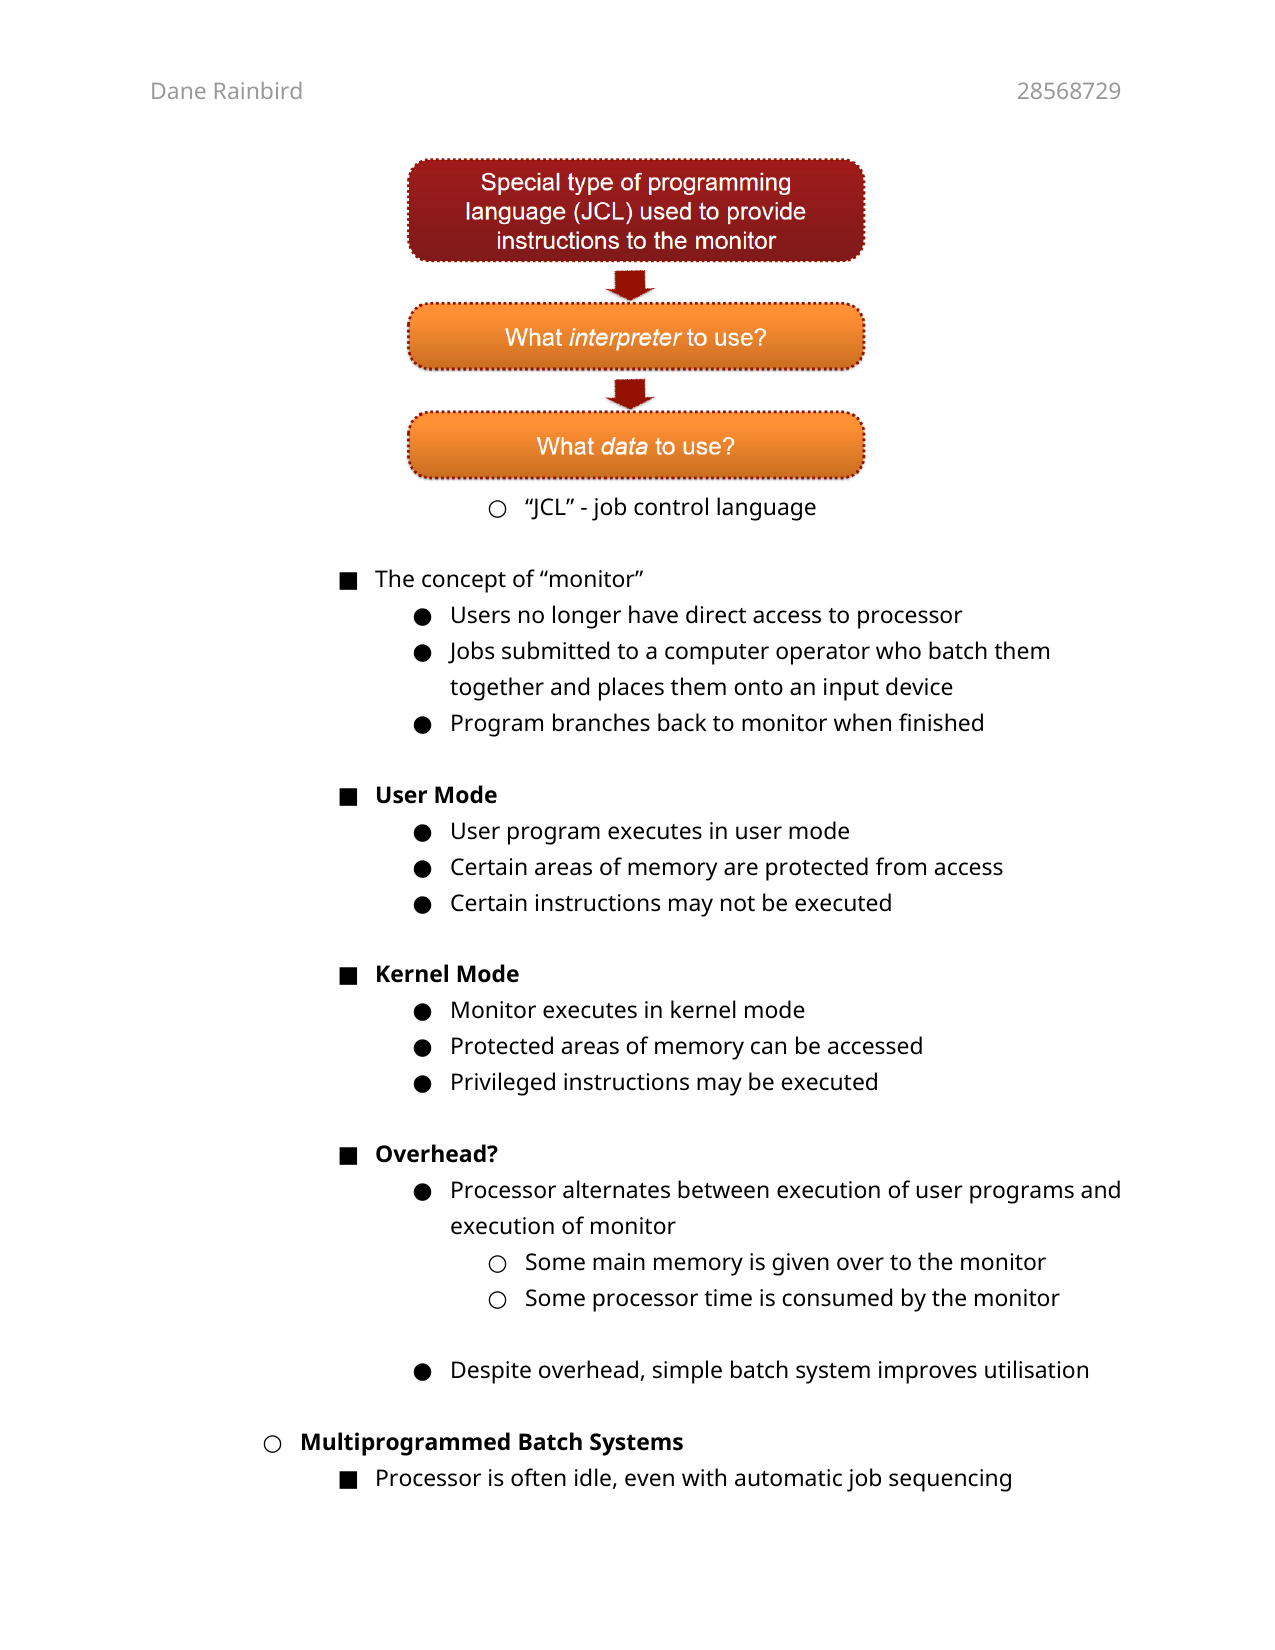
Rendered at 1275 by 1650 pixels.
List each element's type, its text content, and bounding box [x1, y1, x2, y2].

list Processor is often idle, even with automatic job sequencing [337, 1462, 1125, 1493]
list Program branches back to monitor when finished [412, 707, 1125, 738]
list User program executes in user mode [412, 815, 1125, 846]
list The concept of “monitor” [337, 563, 1125, 594]
list Certain areas of memory are protected from access [412, 851, 1125, 882]
list Protected areas of memory can be accessed [412, 1030, 1125, 1062]
list Overhead? [337, 1138, 1125, 1169]
list Some processor time is consumed by the monitor [487, 1282, 1125, 1313]
picture [403, 150, 872, 487]
list Multiprogrammed Batch Systems [262, 1426, 1125, 1457]
list Monitor executes in kernel mode [412, 994, 1125, 1026]
list Some main memory is given over to the monitor [487, 1246, 1125, 1277]
list Despite overhead, simple batch system improves utilisation [412, 1354, 1125, 1385]
list “JCL” - job control language [487, 491, 1125, 522]
list Privileged instructions may be executed [412, 1066, 1125, 1097]
list Processor alternates between execution of user programs and execution of monitor [412, 1174, 1125, 1241]
list Jobs submitted to a computer operator who batch them together and places them onto an input device [412, 635, 1125, 702]
list Kernel Mode [337, 958, 1125, 990]
list Users no longer have direct access to processor [412, 599, 1125, 630]
list Certain instructions may not be executed [412, 887, 1125, 918]
list User Mode [337, 779, 1125, 810]
